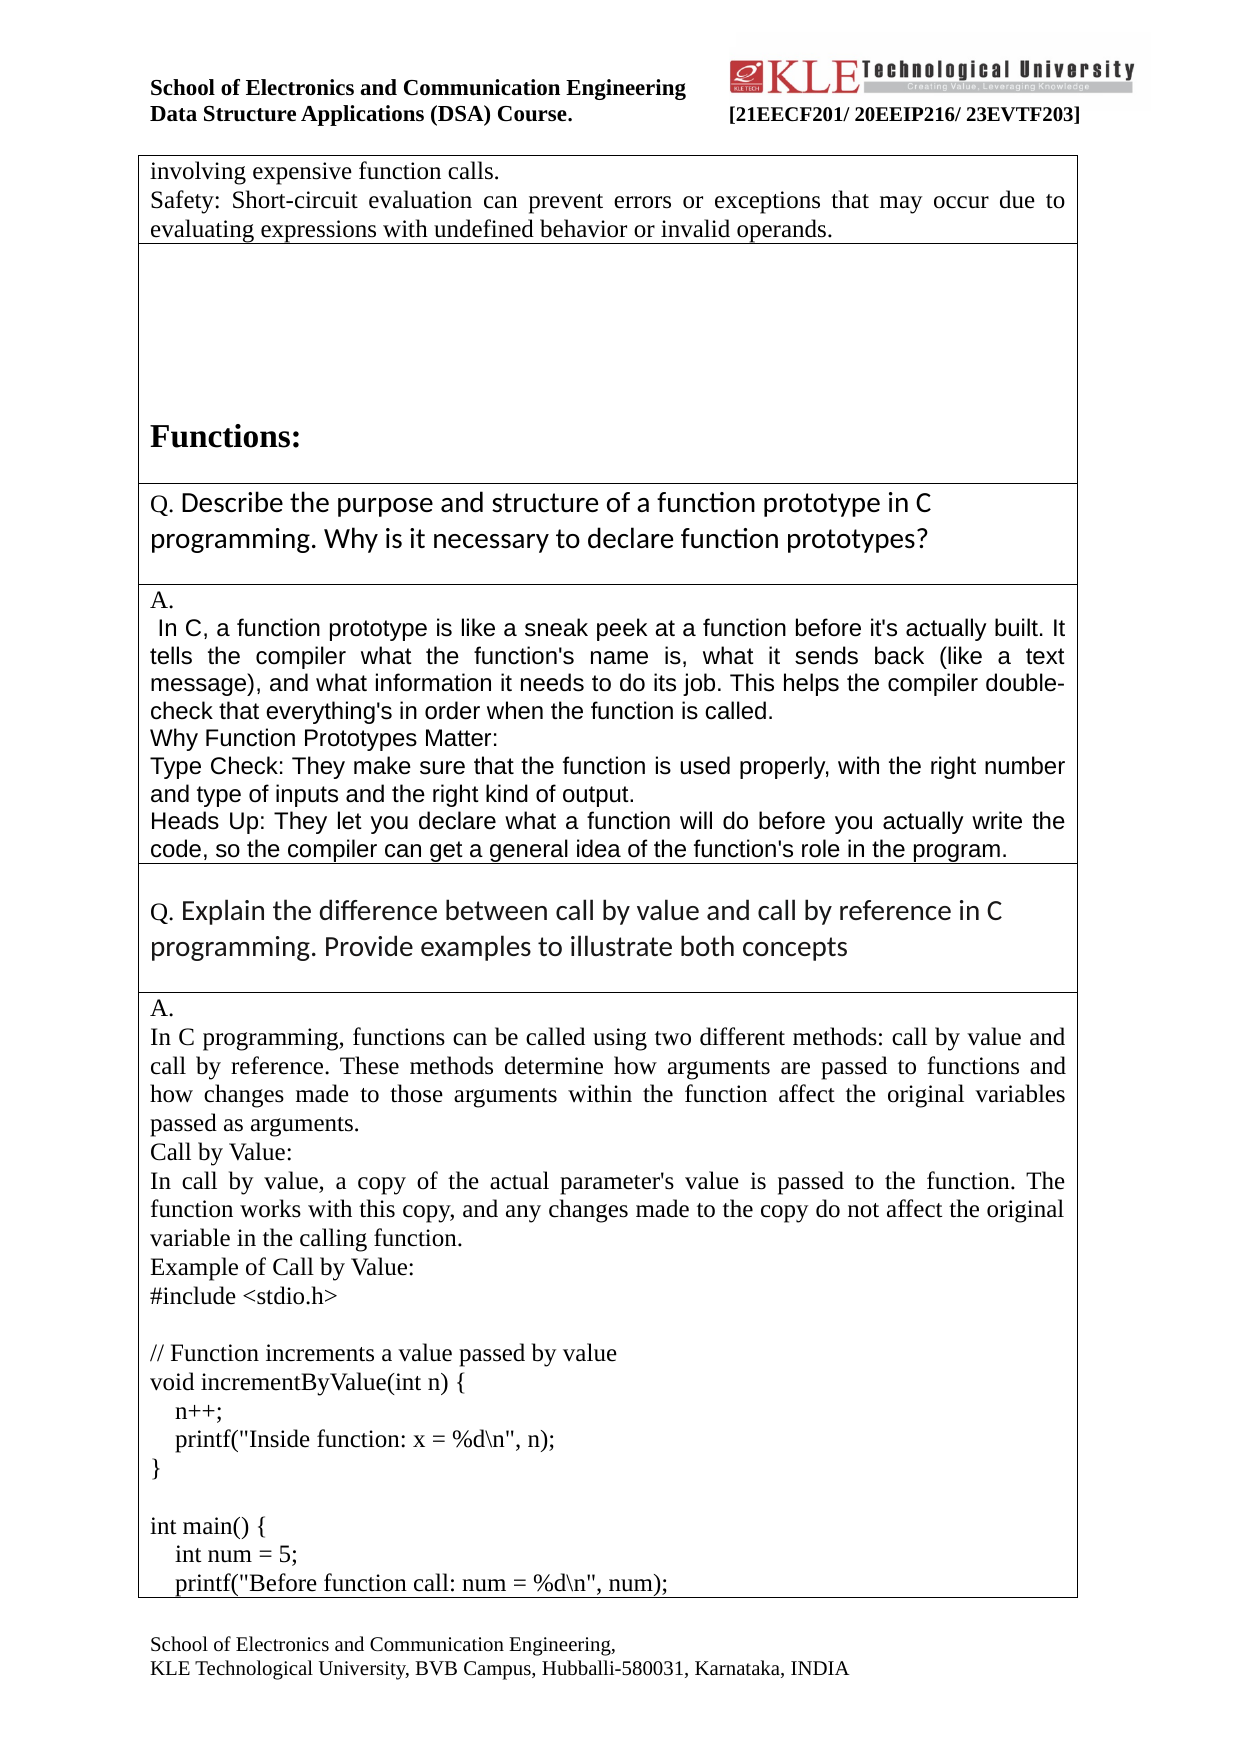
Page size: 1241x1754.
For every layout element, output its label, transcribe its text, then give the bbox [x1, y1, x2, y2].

table_cell Q. Describe the purpose and structure of a function prototype in C programming. Why is it necessary to declare function prototypes? [139, 484, 1077, 584]
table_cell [139, 993, 1077, 1597]
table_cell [139, 156, 1077, 242]
picture [719, 32, 1151, 111]
table_cell Functions: [139, 244, 1077, 483]
table_cell A. In C, a function prototype is like a sneak peek at a function before it's actually built. It tells the compiler what the function's name is, what it sends back (like a text message), and what information it needs to do its job. This helps the compiler double-check that everything's in order when the function is called. Why Function Prototypes Matter: Type Check: They make sure that the function is used properly, with the right number and type of inputs and the right kind of output. Heads Up: They let you declare what a function will do before you actually write the code, so the compiler can get a general idea of the function's role in the program. [139, 585, 1077, 862]
table_cell Q. Explain the difference between call by value and call by reference in C programming. Provide examples to illustrate both concepts [139, 864, 1077, 992]
